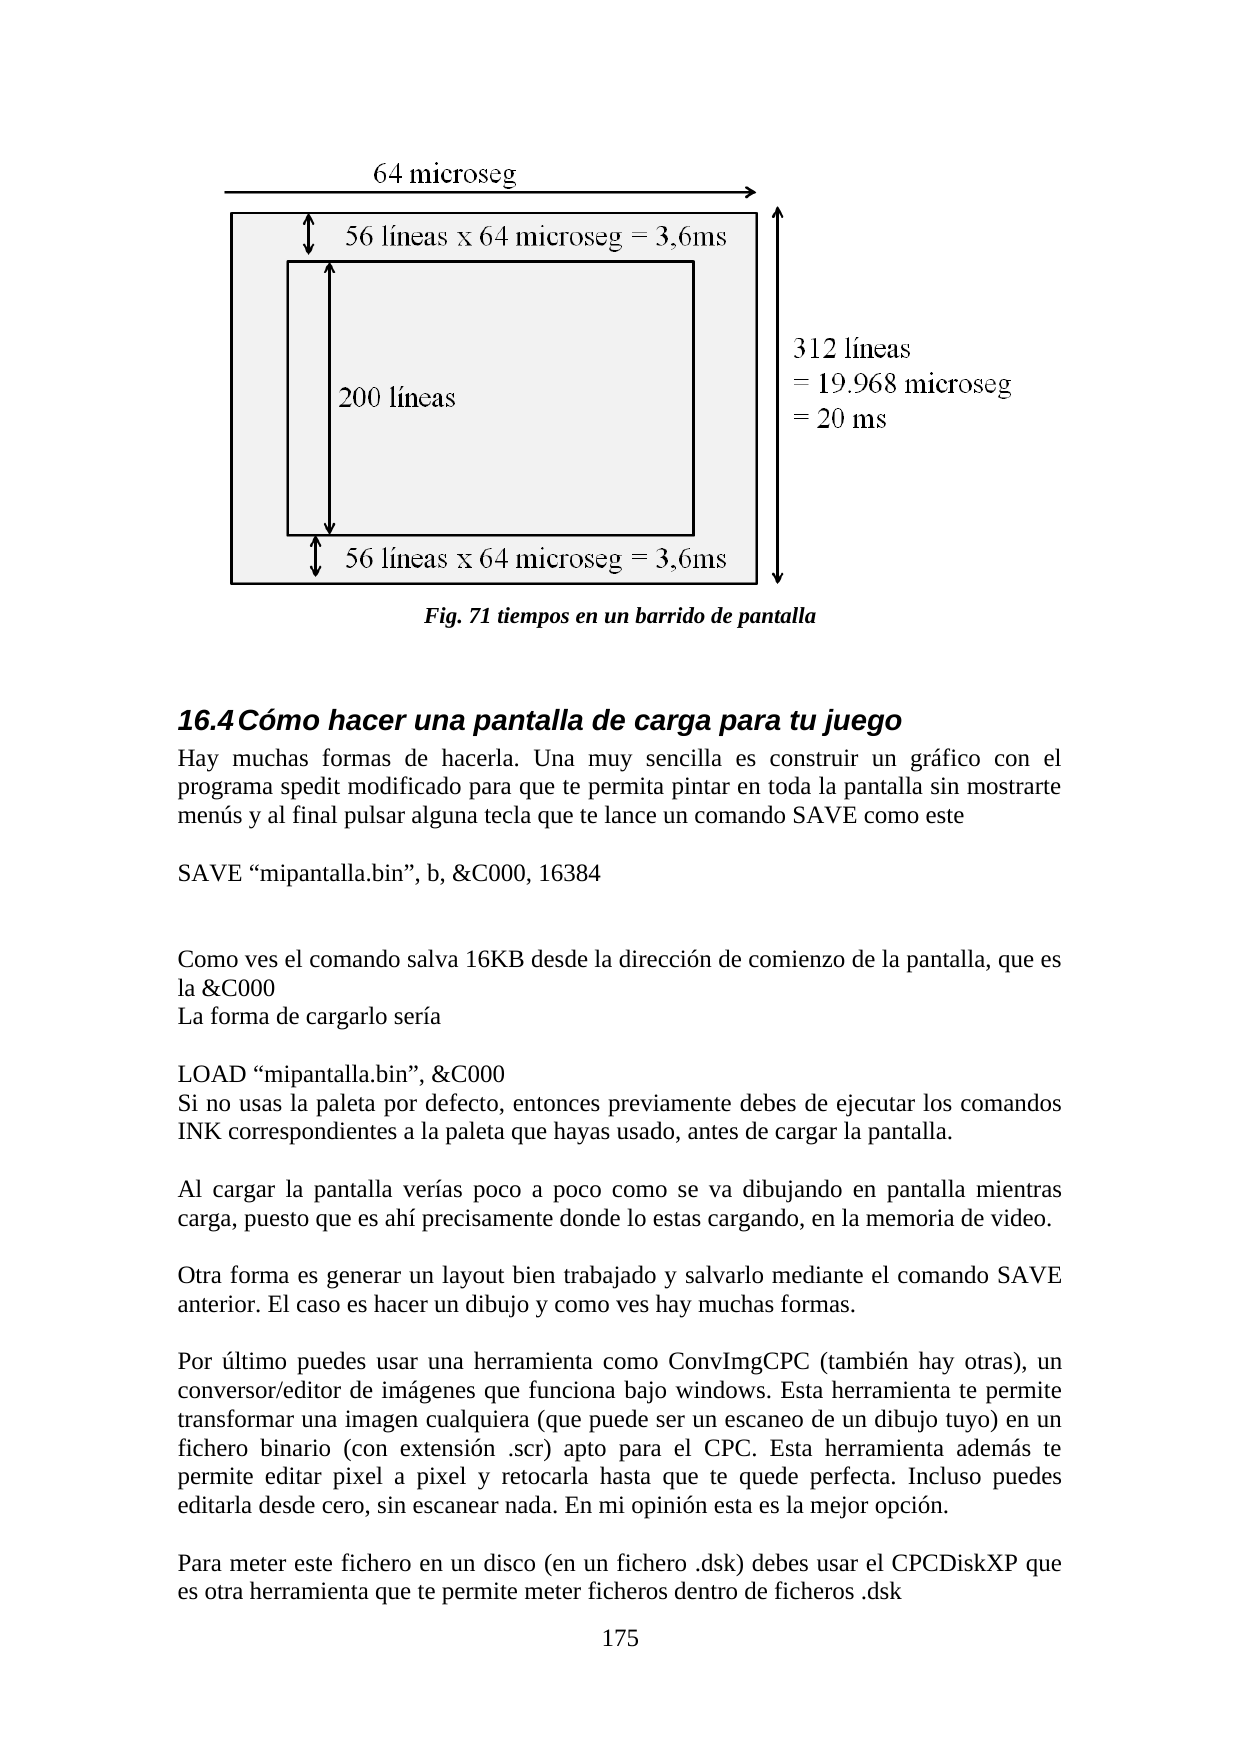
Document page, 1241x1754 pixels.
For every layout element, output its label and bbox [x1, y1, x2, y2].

picture [221, 147, 1020, 602]
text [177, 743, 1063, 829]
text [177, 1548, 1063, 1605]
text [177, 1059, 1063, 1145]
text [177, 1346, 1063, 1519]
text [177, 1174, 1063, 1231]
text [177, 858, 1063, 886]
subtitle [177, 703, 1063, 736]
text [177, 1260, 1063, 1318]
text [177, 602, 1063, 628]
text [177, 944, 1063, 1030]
